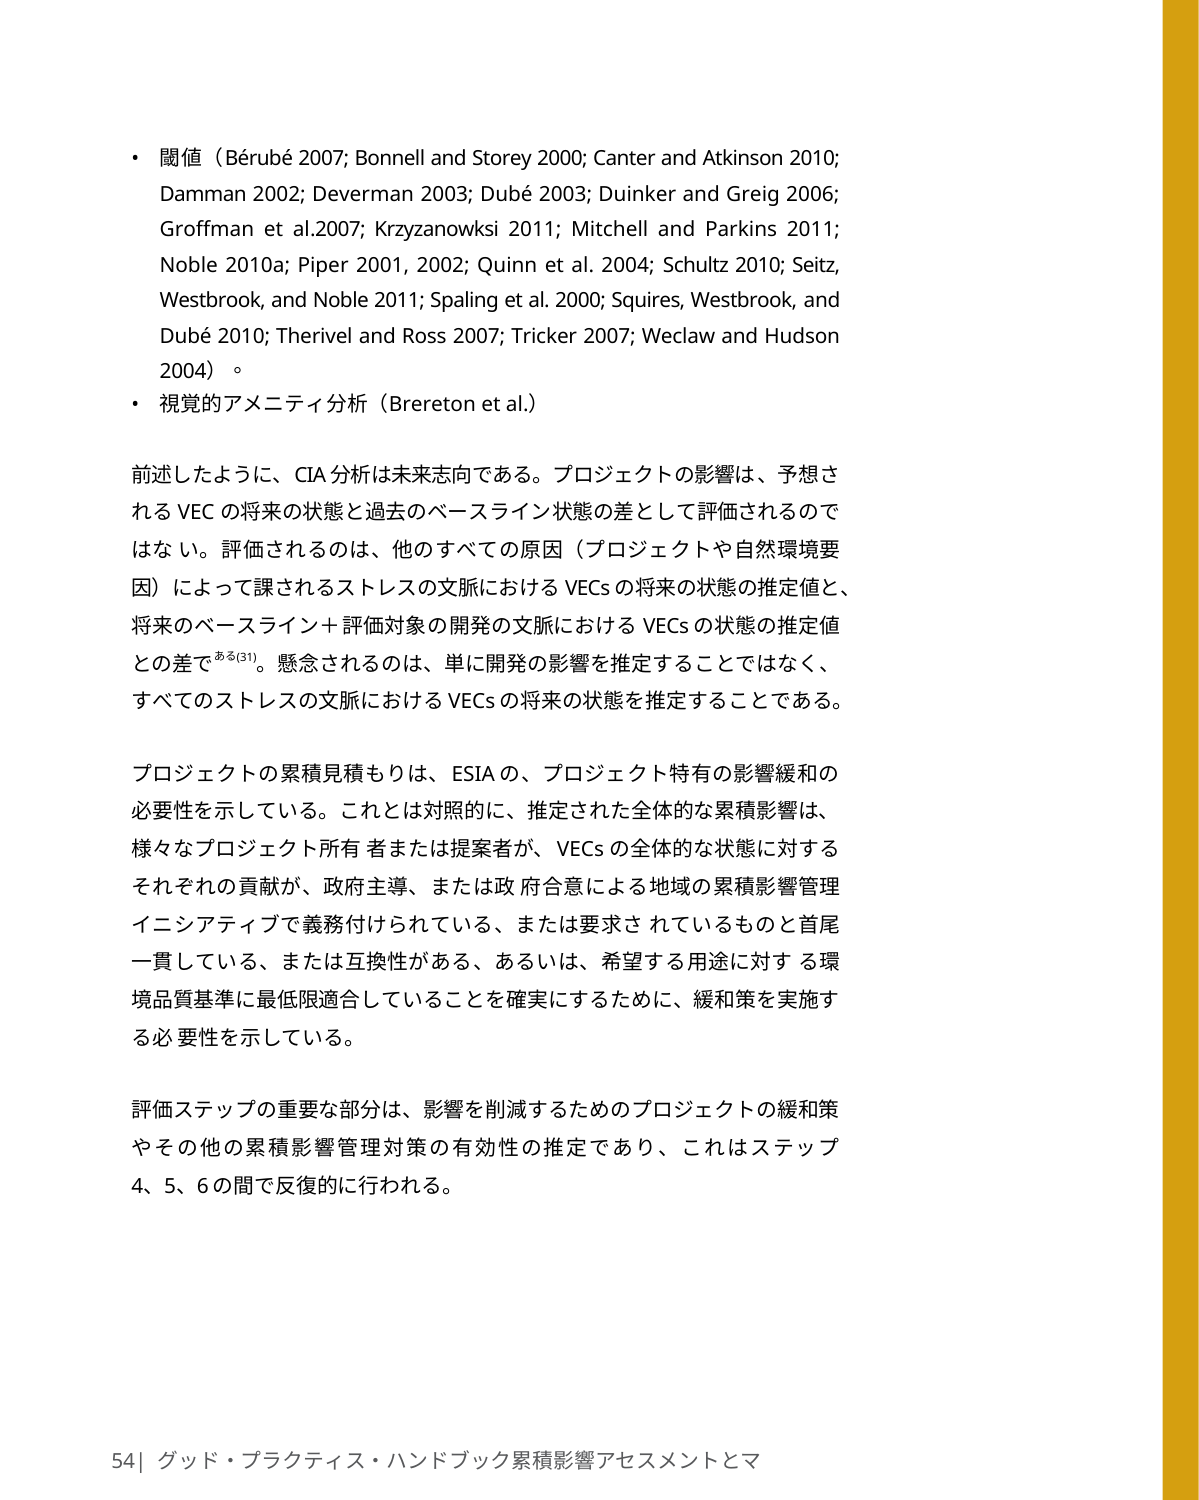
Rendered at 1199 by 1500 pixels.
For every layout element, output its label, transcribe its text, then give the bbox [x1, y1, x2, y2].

list 視覚的アメニティ分析（Brereton et al.） [131, 392, 1086, 417]
text プロジェクトの累積見積もりは、ESIAの、プロジェクト特有の影響緩和の必要性を示している。これとは対照的に、推定された全体的な累積影響は、様々なプロジェクト所有 者または提案者が、VECs の全体的な状態に対するそれぞれの貢献が、政府主導、または政 府合意による地域の累積影響管理イニシアティブで義務付けられている、または要求さ れているものと首尾一貫している、または互換性がある、あるいは、希望する用途に対す る環境品質基準に最低限適合していることを確実にするために、緩和策を実施する必 要性を示している。 [131, 757, 841, 1051]
text 評価ステップの重要な部分は、影響を削減するためのプロジェクトの緩和策やその他の累積影響管理対策の有効性の推定であり、これはステップ4、5、6の間で反復的に行われる。 [131, 1093, 841, 1199]
list 閾値（Bérubé 2007; Bonnell and Storey 2000; Canter and Atkinson 2010; Damman 2002; Deverman 2003; Dubé 2003; Duinker and Greig 2006; Groffman et al.2007; Krzyzanowksi 2011; Mitchell and Parkins 2011; Noble 2010a; Piper 2001, 2002; Quinn et al. 2004; Schultz 2010; Seitz, Westbrook, and Noble 2011; Spaling et al. 2000; Squires, Westbrook, and Dubé 2010; Therivel and Ross 2007; Tricker 2007; Weclaw and Hudson 2004）。 [131, 143, 840, 385]
text 前述したように、CIA分析は未来志向である。プロジェクトの影響は、予想される VEC の将来の状態と過去のベースライン状態の差として評価されるのではな い。評価されるのは、他のすべての原因（プロジェクトや自然環境要因）によって課されるストレスの文脈におけるVECsの将来の状態の推定値と、将来のベースライン＋評価対象の開発の文脈におけるVECsの状態の推定値との差である(31)。懸念されるのは、単に開発の影響を推定することではなく、すべてのストレスの文脈におけるVECsの将来の状態を推定することである。 [131, 458, 841, 715]
